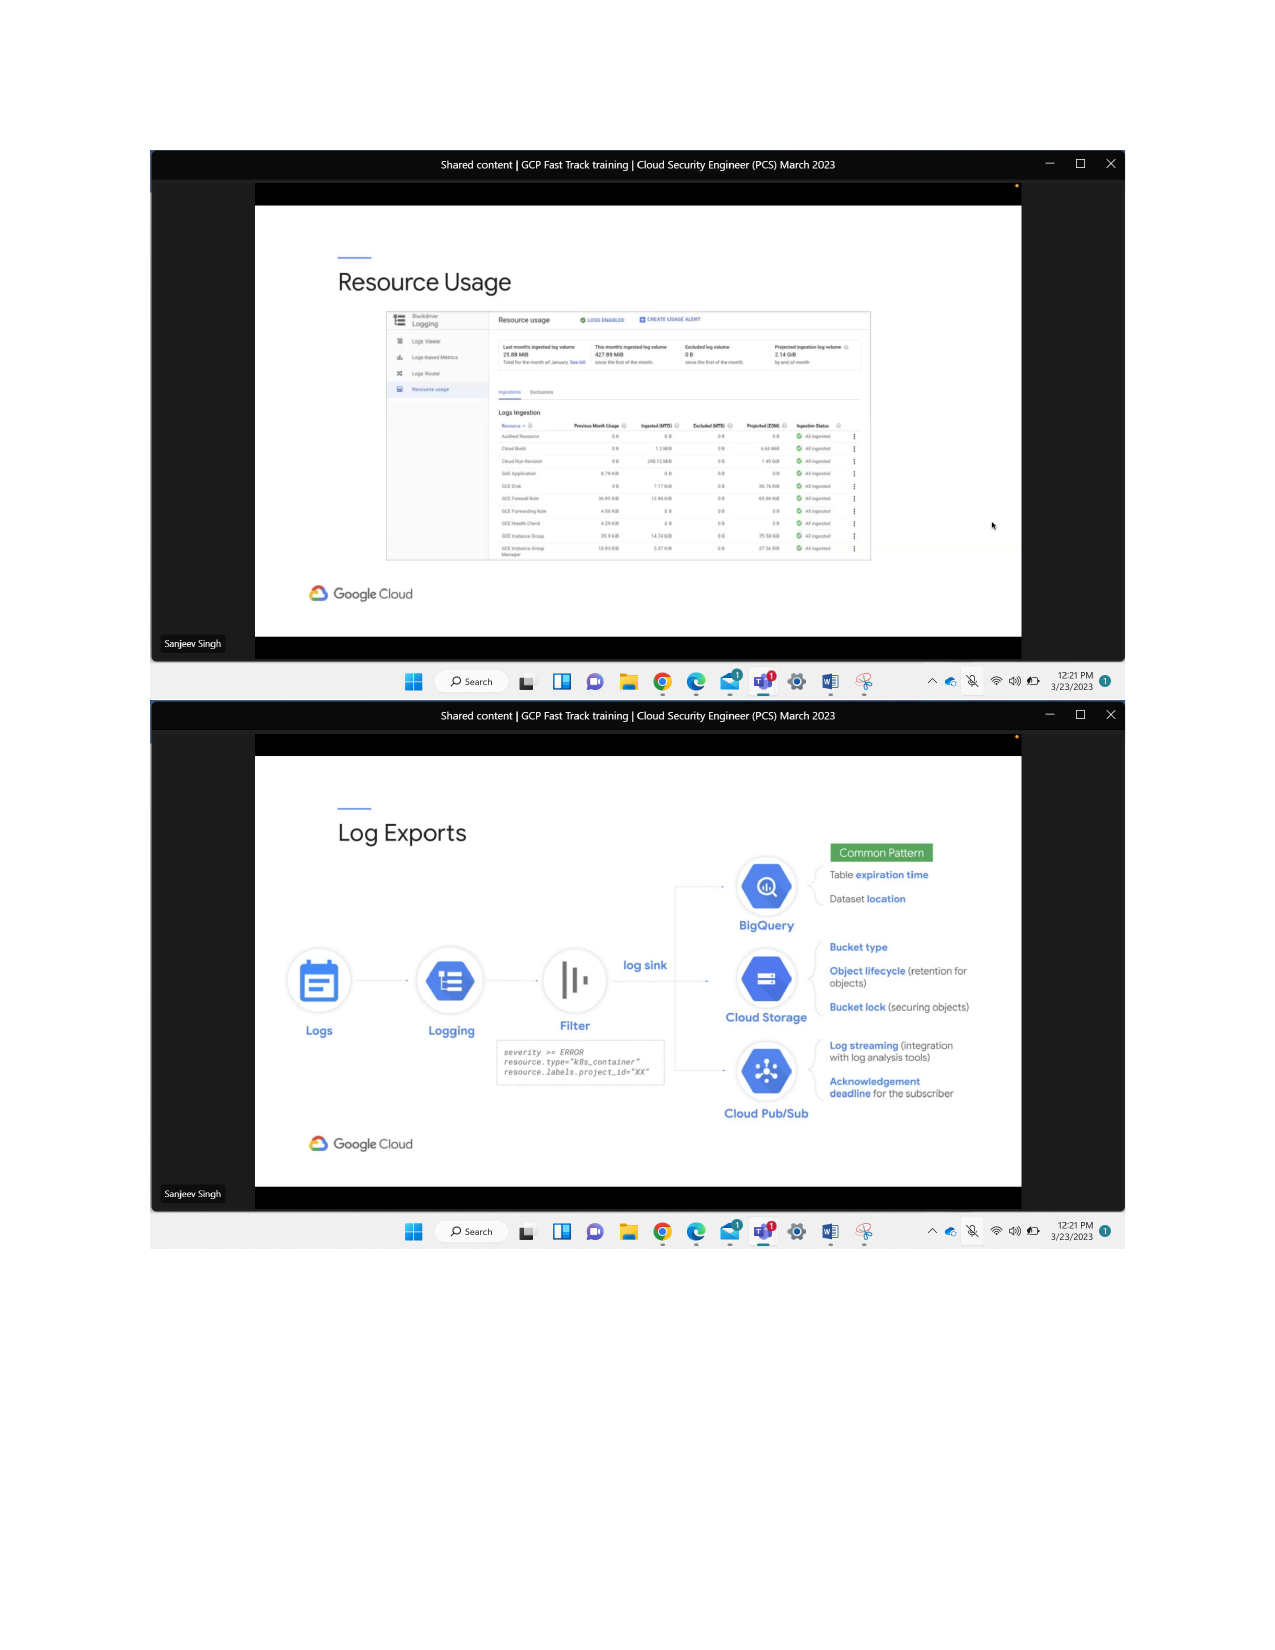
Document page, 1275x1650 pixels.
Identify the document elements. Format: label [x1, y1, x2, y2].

picture [150, 150, 1125, 699]
picture [150, 700, 1125, 1249]
